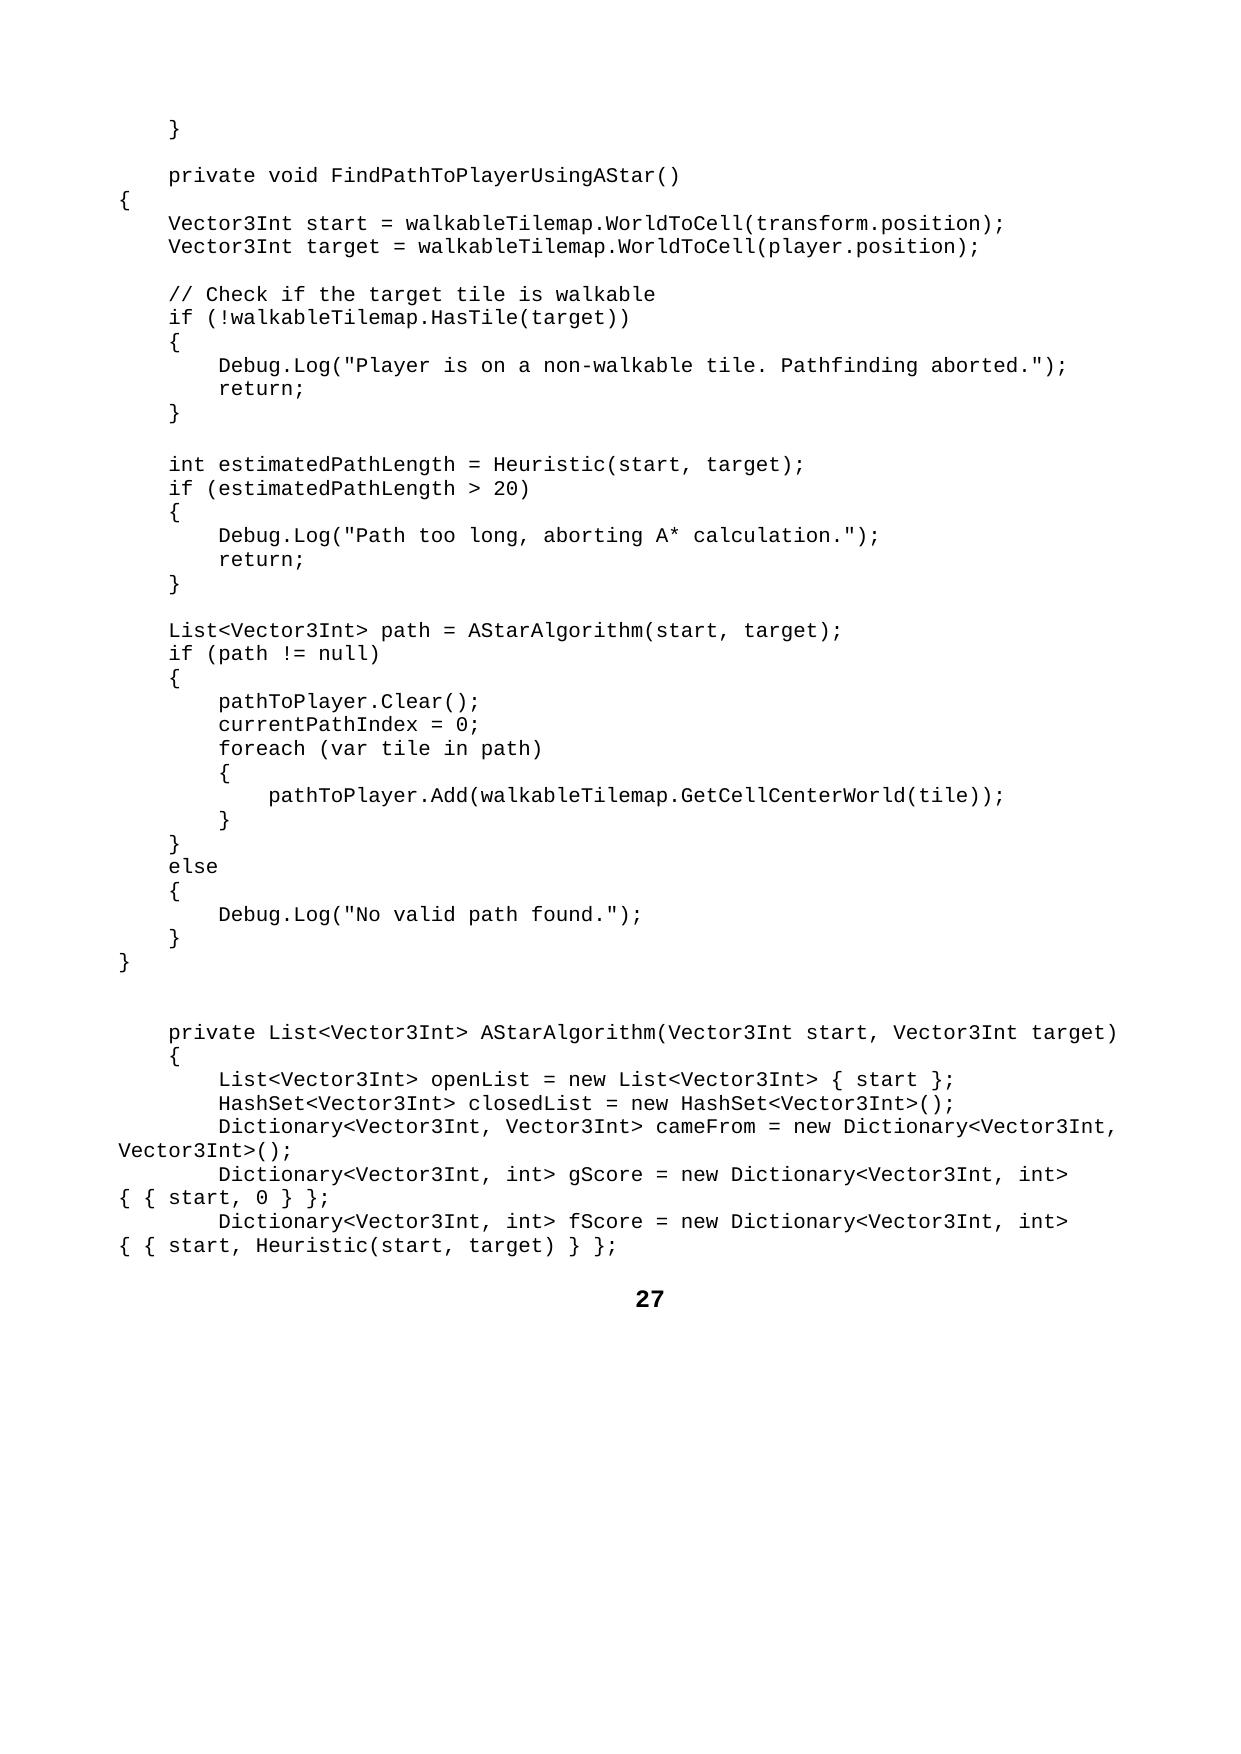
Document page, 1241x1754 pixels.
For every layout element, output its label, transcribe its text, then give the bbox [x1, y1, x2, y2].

text { [118, 502, 1181, 525]
text int estimatedPathLength = Heuristic(start, target); [118, 454, 1181, 478]
text Vector3Int start = walkableTilemap.WorldToCell(transform.position); [118, 213, 1181, 236]
text if (!walkableTilemap.HasTile(target)) [118, 307, 1181, 331]
text currentPathIndex = 0; [118, 714, 1181, 738]
text // Check if the target tile is walkable [118, 284, 1181, 307]
text return; [118, 549, 1181, 572]
text { [118, 189, 1181, 213]
text List<Vector3Int> path = AStarAlgorithm(start, target); [118, 620, 1181, 643]
text if (path != null) [118, 643, 1181, 667]
text { [118, 667, 1181, 691]
text } [118, 572, 1181, 596]
text if (estimatedPathLength > 20) [118, 478, 1181, 502]
text } [118, 118, 1181, 142]
text } [118, 833, 1181, 856]
text 27 [118, 1258, 1181, 1315]
text else [118, 856, 1181, 880]
text } [118, 927, 1181, 951]
text foreach (var tile in path) [118, 738, 1181, 762]
text private void FindPathToPlayerUsingAStar() [118, 165, 1181, 189]
text } [118, 809, 1181, 833]
text Dictionary<Vector3Int, int> fScore = new Dictionary<Vector3Int, int> { { start, Heuristic(start, target) } }; [118, 1211, 1181, 1258]
text { [118, 1045, 1181, 1069]
text { [118, 880, 1181, 903]
text { [118, 331, 1181, 354]
text Debug.Log("Path too long, aborting A* calculation."); [118, 525, 1181, 549]
text pathToPlayer.Clear(); [118, 691, 1181, 714]
text Dictionary<Vector3Int, Vector3Int> cameFrom = new Dictionary<Vector3Int, Vector3Int>(); [118, 1116, 1181, 1164]
text Dictionary<Vector3Int, int> gScore = new Dictionary<Vector3Int, int> { { start, 0 } }; [118, 1164, 1181, 1211]
text private List<Vector3Int> AStarAlgorithm(Vector3Int start, Vector3Int target) [118, 1022, 1181, 1045]
text } [118, 951, 1181, 974]
text { [118, 762, 1181, 785]
text Debug.Log("No valid path found."); [118, 903, 1181, 927]
text Vector3Int target = walkableTilemap.WorldToCell(player.position); [118, 236, 1181, 260]
text return; [118, 378, 1181, 402]
text pathToPlayer.Add(walkableTilemap.GetCellCenterWorld(tile)); [118, 785, 1181, 809]
text Debug.Log("Player is on a non-walkable tile. Pathfinding aborted."); [118, 354, 1181, 378]
text } [118, 402, 1181, 426]
text List<Vector3Int> openList = new List<Vector3Int> { start }; [118, 1069, 1181, 1093]
text HashSet<Vector3Int> closedList = new HashSet<Vector3Int>(); [118, 1093, 1181, 1116]
